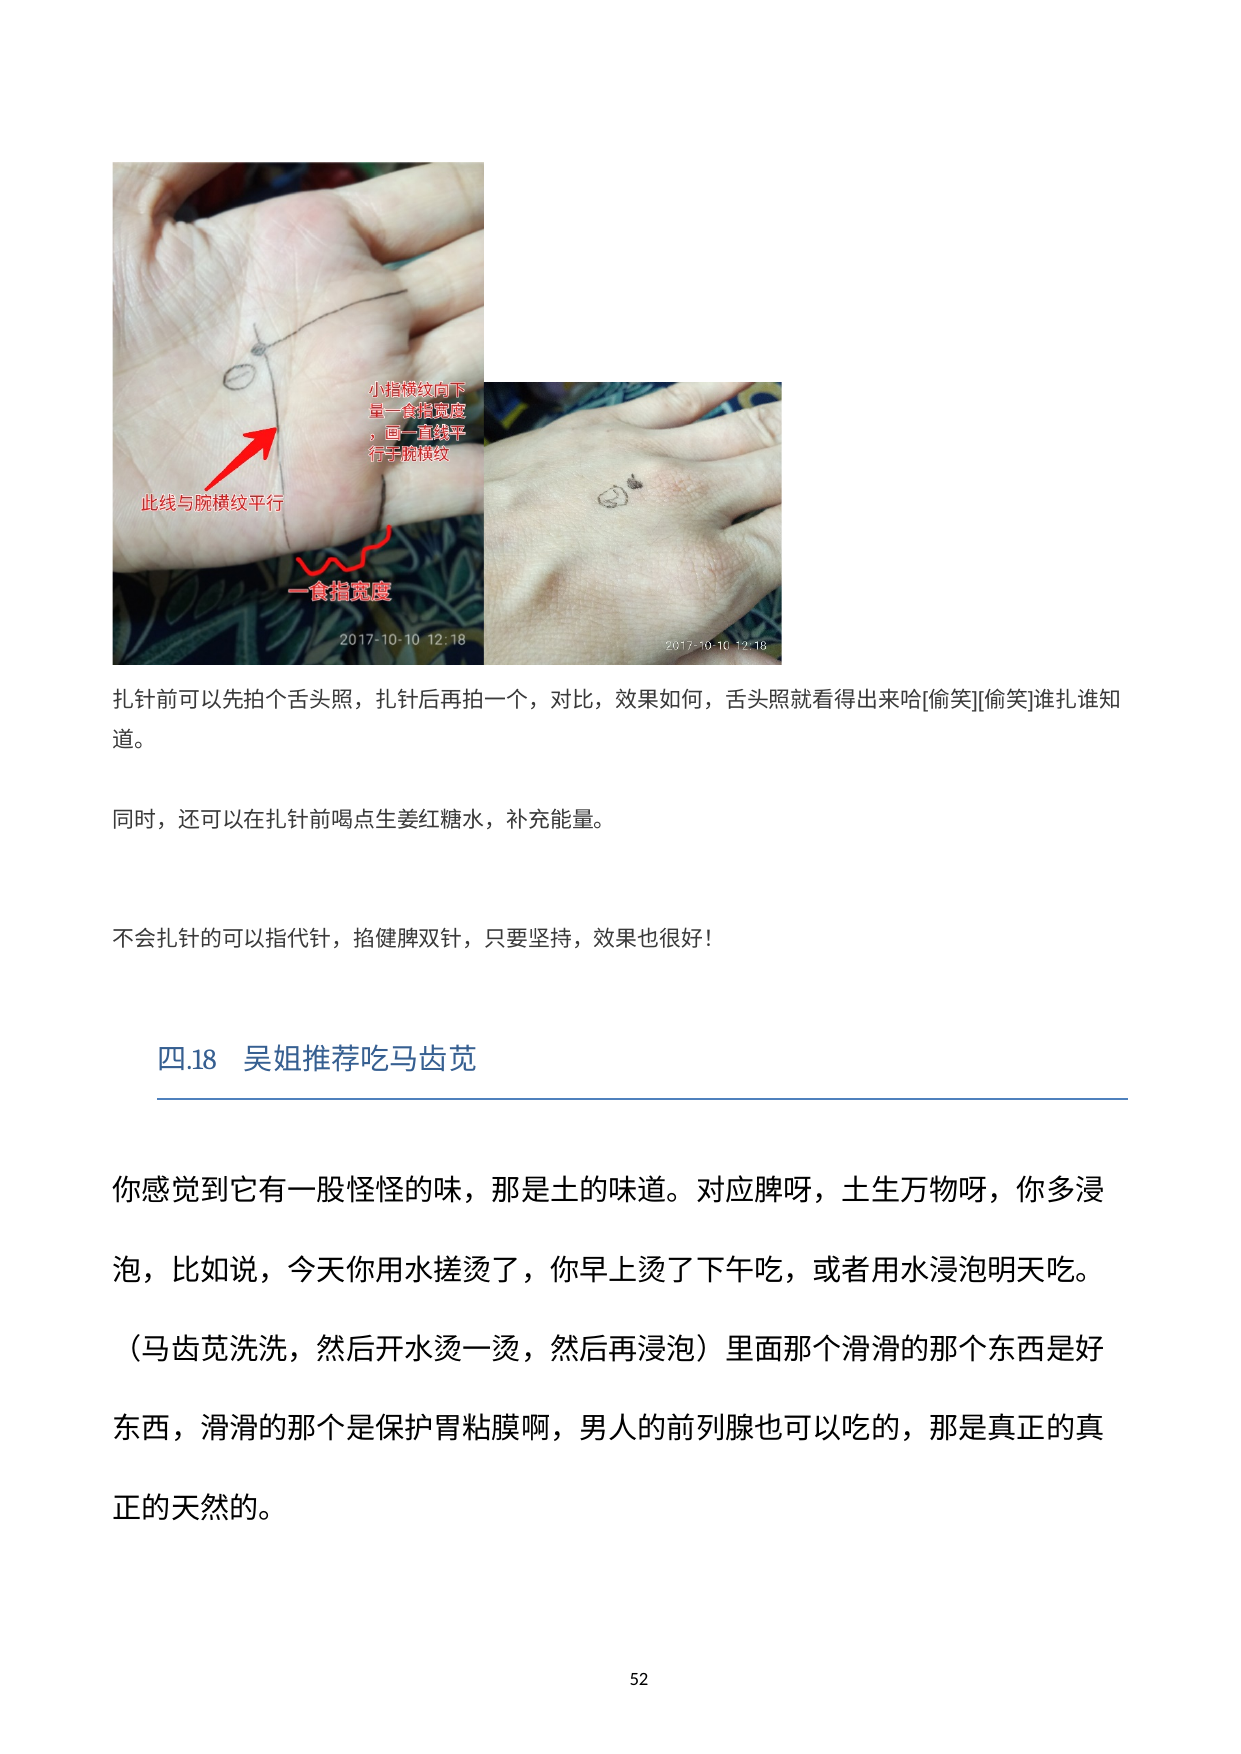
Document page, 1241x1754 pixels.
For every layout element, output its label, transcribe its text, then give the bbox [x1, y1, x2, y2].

text 同时，还可以在扎针前喝点生姜红糖水，补充能量。 [112, 798, 1128, 837]
subtitle 吴姐推荐吃马齿苋 [157, 1017, 1128, 1098]
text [112, 1109, 1128, 1545]
text 不会扎针的可以指代针，掐健脾双针，只要坚持，效果也很好！ [112, 917, 1128, 956]
picture [112, 162, 782, 665]
text 扎针前可以先拍个舌头照，扎针后再拍一个，对比，效果如何，舌头照就看得出来哈[偷笑][偷笑]谁扎谁知道。 [112, 678, 1128, 758]
